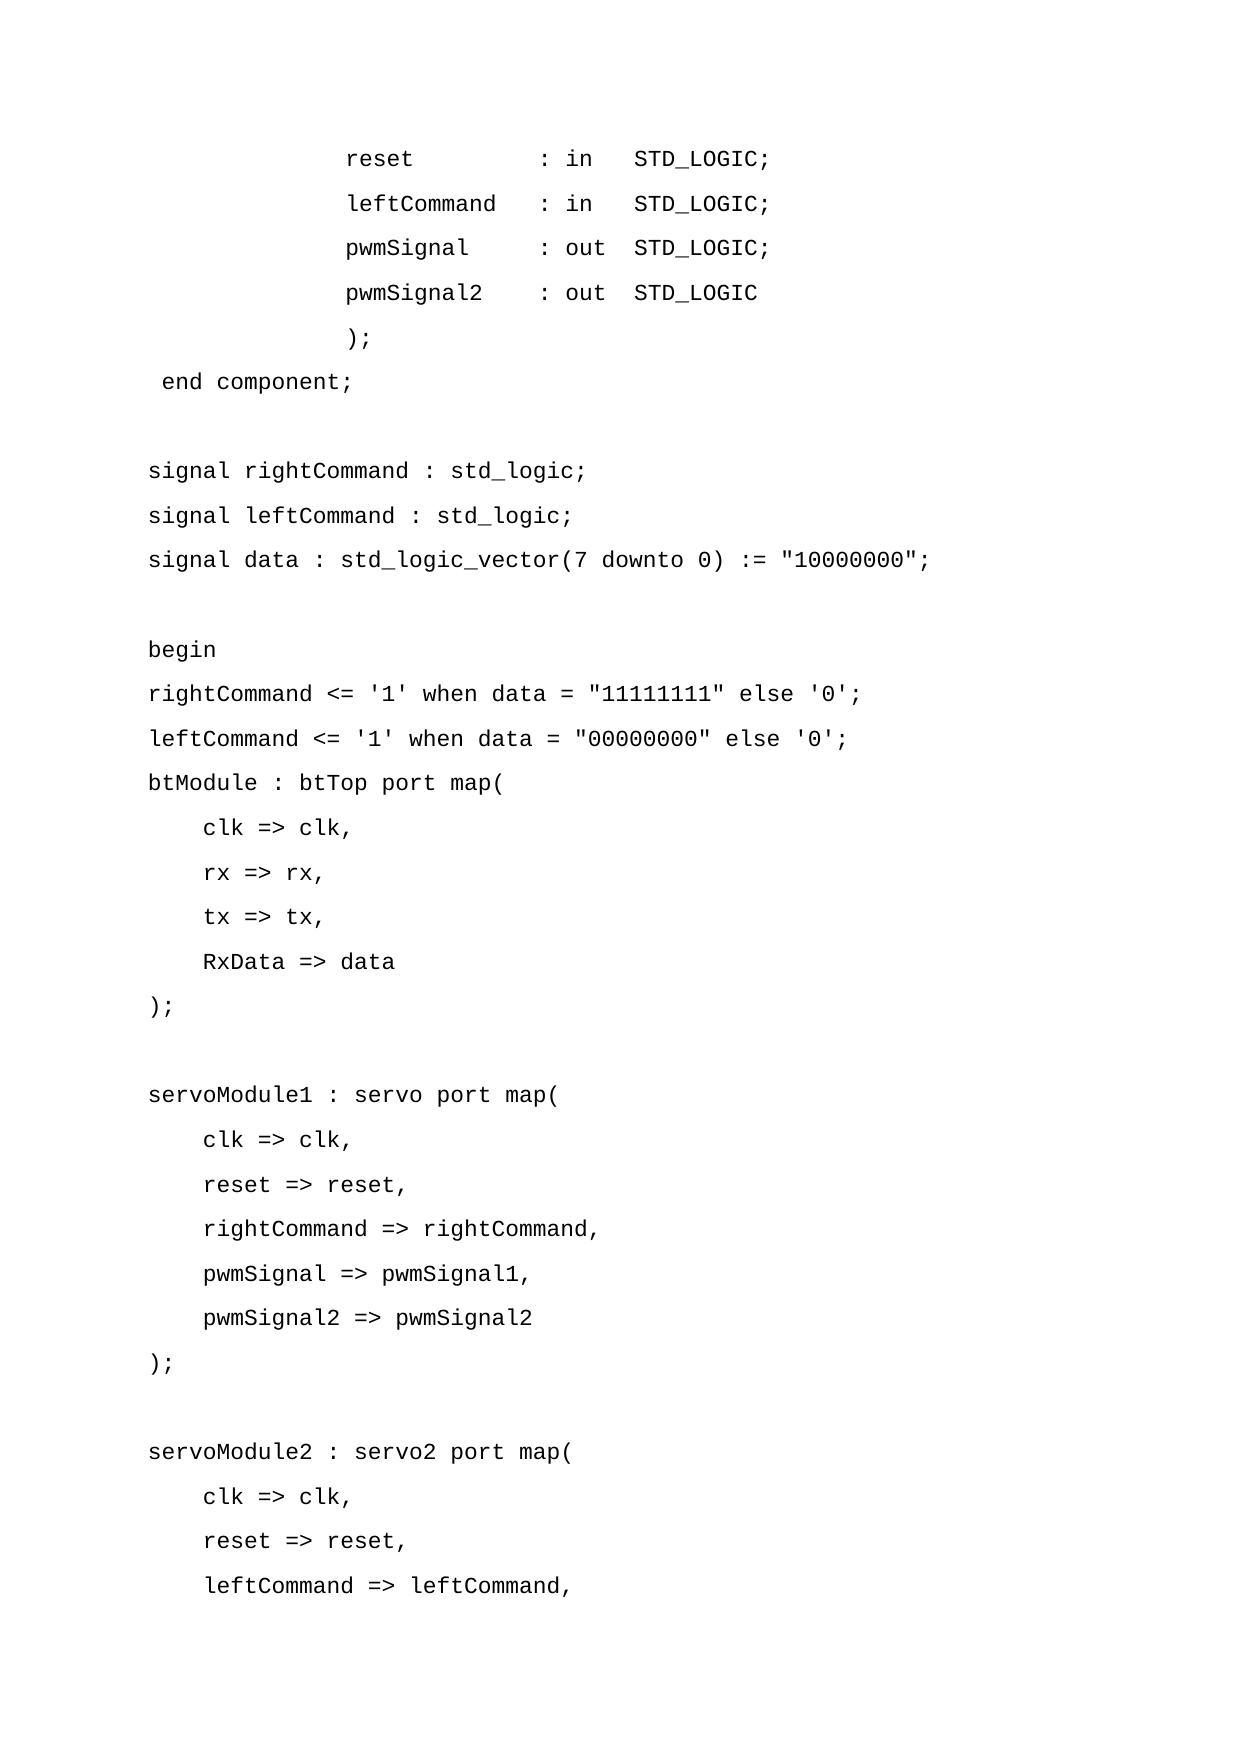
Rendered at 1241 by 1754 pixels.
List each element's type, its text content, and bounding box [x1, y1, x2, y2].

text pwmSignal2 => pwmSignal2 [148, 1307, 1093, 1333]
text tx => tx, [148, 906, 1093, 931]
text end component; [148, 371, 1093, 396]
text reset : in STD_LOGIC; [148, 148, 1093, 173]
text pwmSignal2 : out STD_LOGIC [148, 281, 1093, 307]
text btModule : btTop port map( [148, 772, 1093, 798]
text ); [148, 995, 1093, 1021]
text reset => reset, [148, 1530, 1093, 1556]
text clk => clk, [148, 816, 1093, 842]
text rightCommand <= '1' when data = "11111111" else '0'; [148, 683, 1093, 708]
text signal data : std_logic_vector(7 downto 0) := "10000000"; [148, 549, 1093, 575]
text begin [148, 638, 1093, 664]
text rightCommand => rightCommand, [148, 1218, 1093, 1243]
text signal leftCommand : std_logic; [148, 504, 1093, 530]
text clk => clk, [148, 1128, 1093, 1154]
text leftCommand => leftCommand, [148, 1574, 1093, 1600]
text pwmSignal => pwmSignal1, [148, 1262, 1093, 1288]
text rx => rx, [148, 861, 1093, 887]
text signal rightCommand : std_logic; [148, 460, 1093, 486]
text leftCommand <= '1' when data = "00000000" else '0'; [148, 727, 1093, 753]
text RxData => data [148, 950, 1093, 976]
text ); [148, 326, 1093, 352]
text servoModule2 : servo2 port map( [148, 1441, 1093, 1466]
text pwmSignal : out STD_LOGIC; [148, 237, 1093, 263]
text clk => clk, [148, 1485, 1093, 1511]
text leftCommand : in STD_LOGIC; [148, 192, 1093, 218]
text ); [148, 1351, 1093, 1377]
text servoModule1 : servo port map( [148, 1084, 1093, 1110]
text reset => reset, [148, 1173, 1093, 1199]
